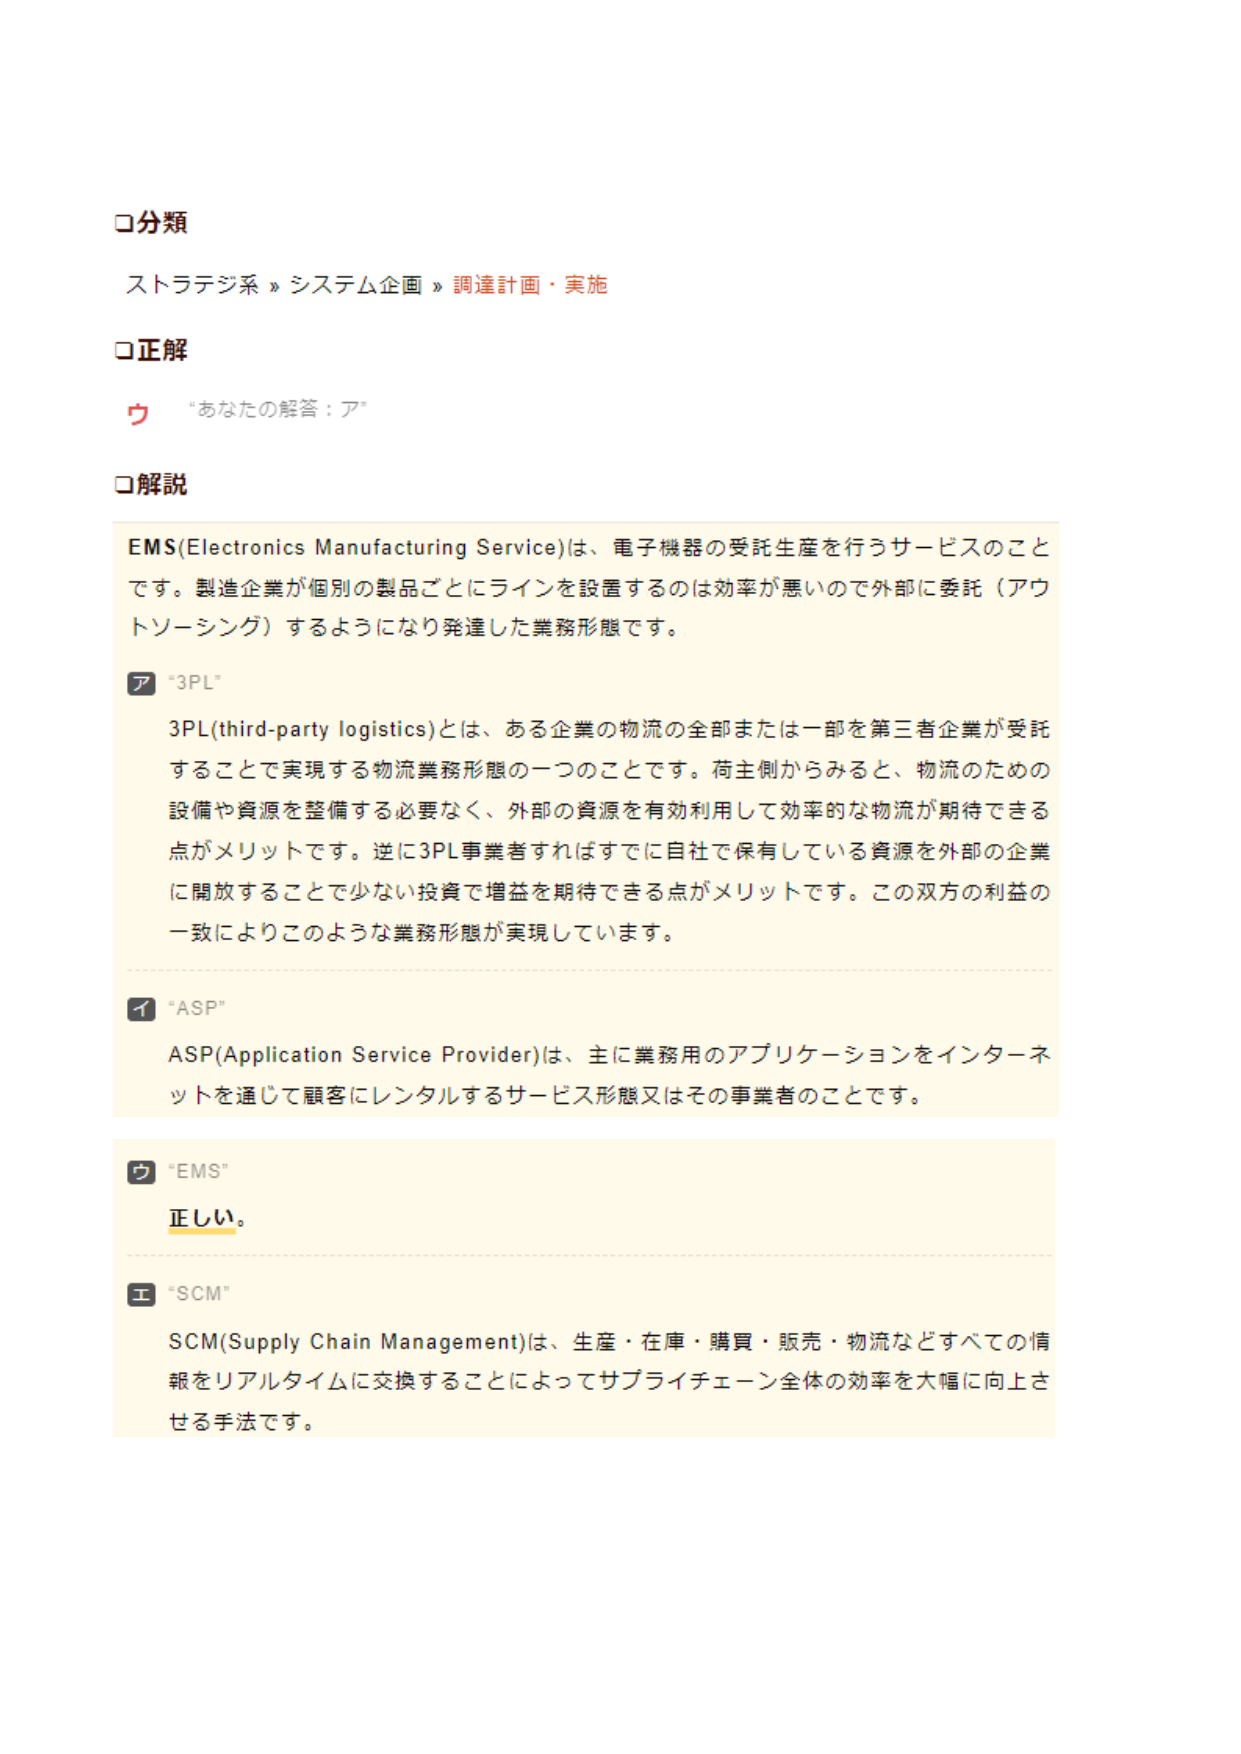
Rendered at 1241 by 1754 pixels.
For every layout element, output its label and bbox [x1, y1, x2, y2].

picture [112, 464, 1060, 1117]
picture [112, 202, 821, 457]
picture [112, 1139, 1055, 1437]
